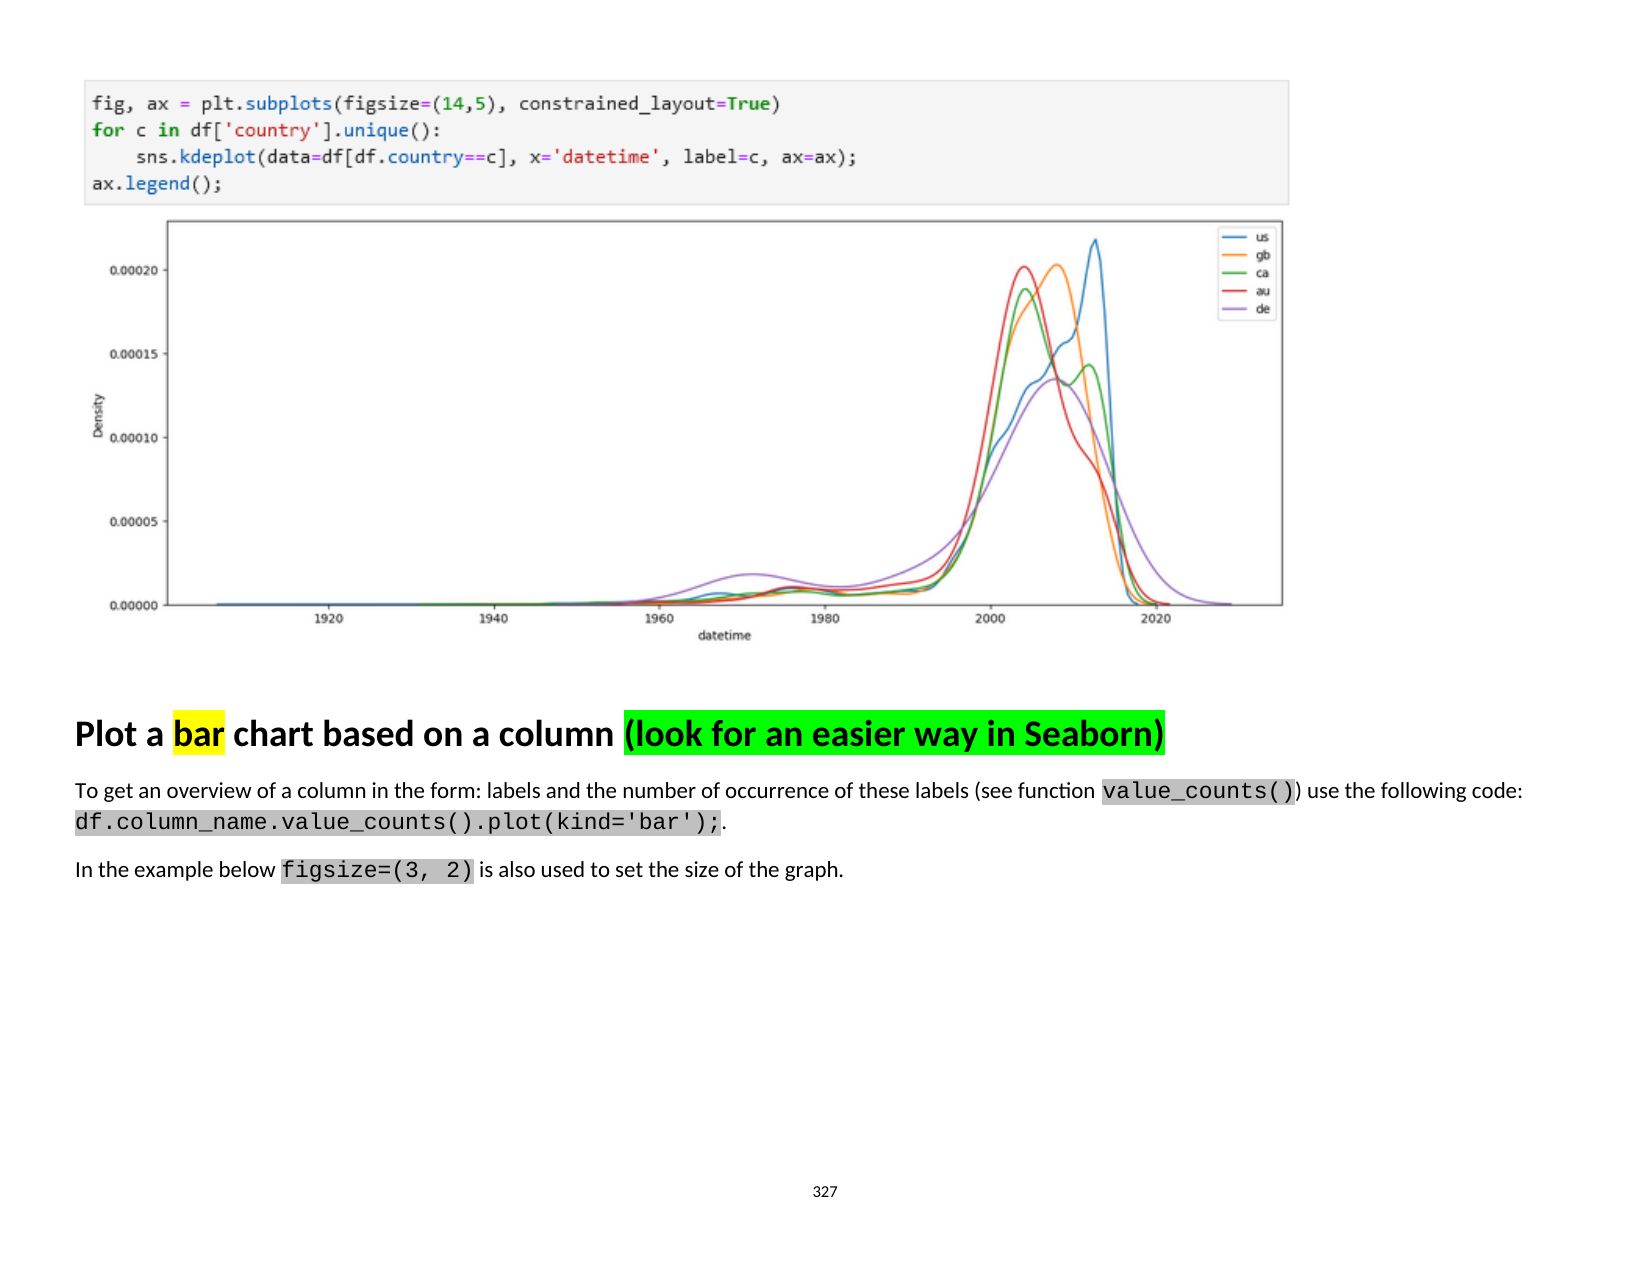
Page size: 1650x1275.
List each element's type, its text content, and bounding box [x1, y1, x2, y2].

text Plot a bar chart based on a column (look for an easier way in Seaborn) [75, 709, 1575, 755]
text To get an overview of a column in the form: labels and the number of occurrence of these labels (see function value_counts()) use the following code: df.column_name.value_counts().plot(kind='bar');. [75, 776, 1575, 836]
text In the example below figsize=(3, 2) is also used to set the size of the graph. [75, 855, 1575, 884]
picture [75, 75, 1296, 644]
